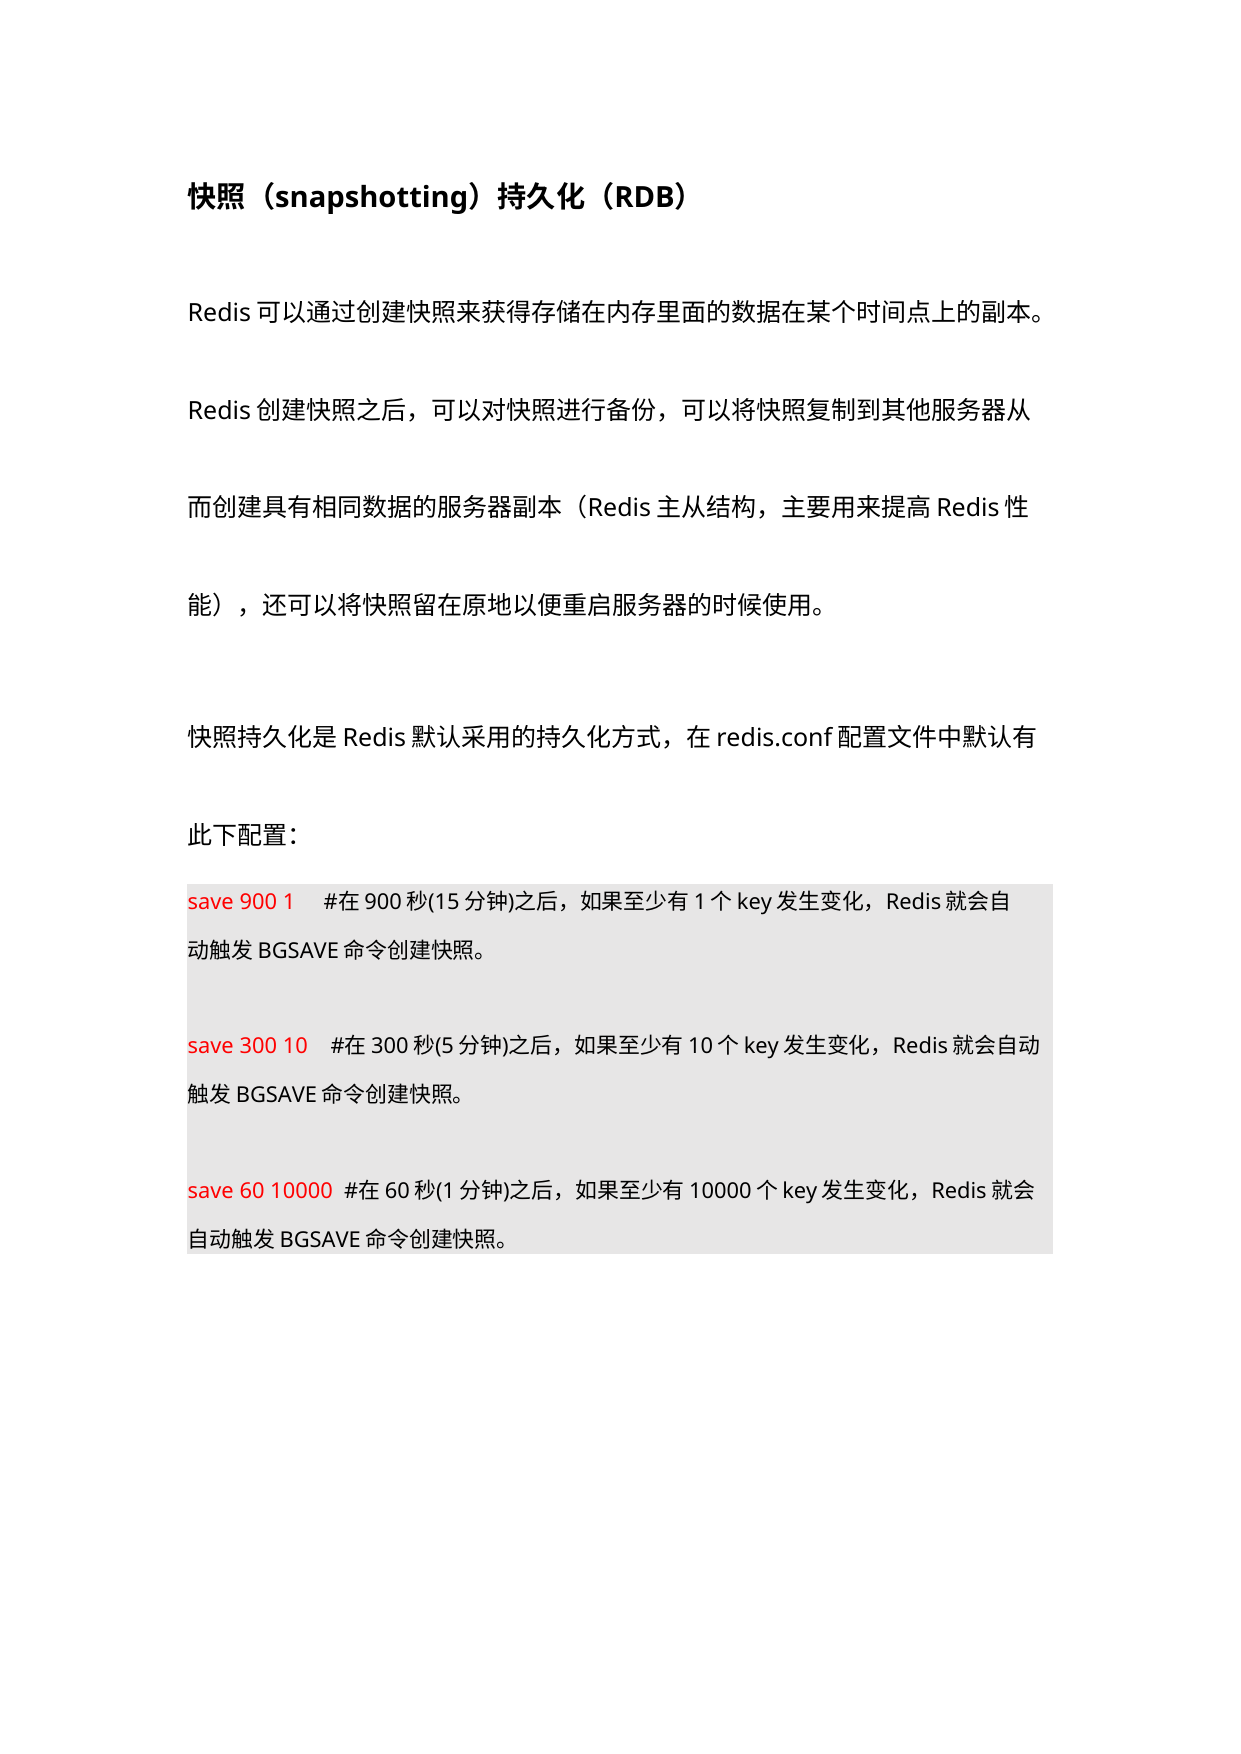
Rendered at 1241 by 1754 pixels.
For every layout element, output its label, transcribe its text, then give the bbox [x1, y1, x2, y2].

text save 60 10000 #在60秒(1分钟)之后，如果至少有10000个key发生变化，Redis就会自动触发BGSAVE命令创建快照。 [187, 1173, 1053, 1254]
text save 900 1 #在900秒(15分钟)之后，如果至少有1个key发生变化，Redis就会自 [187, 884, 1053, 917]
text 动触发BGSAVE命令创建快照。 [187, 932, 1053, 965]
subtitle 快照（snapshotting）持久化（RDB） [187, 162, 1053, 227]
text Redis可以通过创建快照来获得存储在内存里面的数据在某个时间点上的副本。Redis创建快照之后，可以对快照进行备份，可以将快照复制到其他服务器从而创建具有相同数据的服务器副本（Redis主从结构，主要用来提高Redis性能），还可以将快照留在原地以便重启服务器的时候使用。 [187, 278, 1053, 636]
text save 300 10 #在300秒(5分钟)之后，如果至少有10个key发生变化，Redis就会自动触发BGSAVE命令创建快照。 [187, 1028, 1053, 1109]
text 快照持久化是Redis默认采用的持久化方式，在redis.conf配置文件中默认有此下配置： [187, 703, 1053, 866]
